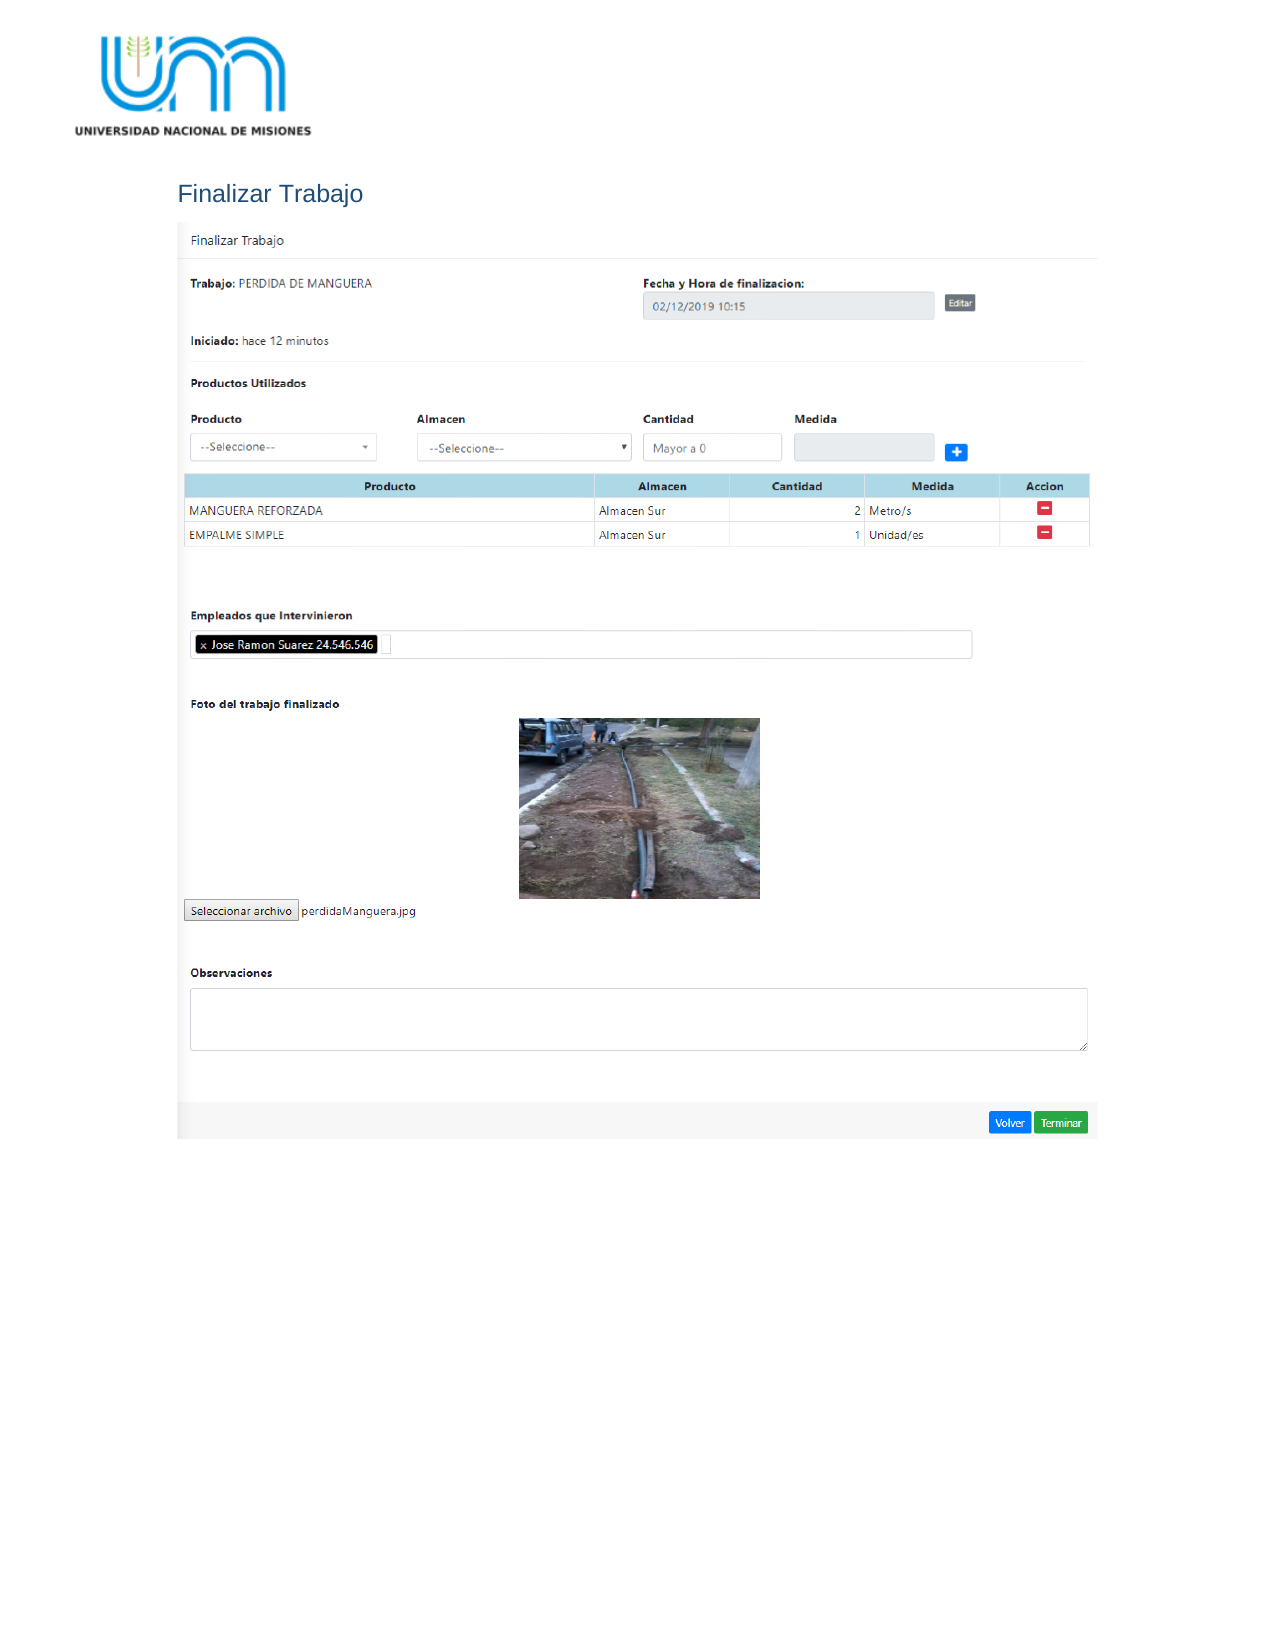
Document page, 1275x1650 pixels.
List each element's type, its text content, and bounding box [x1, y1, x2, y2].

picture [177, 222, 1098, 1139]
subtitle Finalizar Trabajo [177, 179, 1098, 208]
picture [65, 32, 322, 138]
